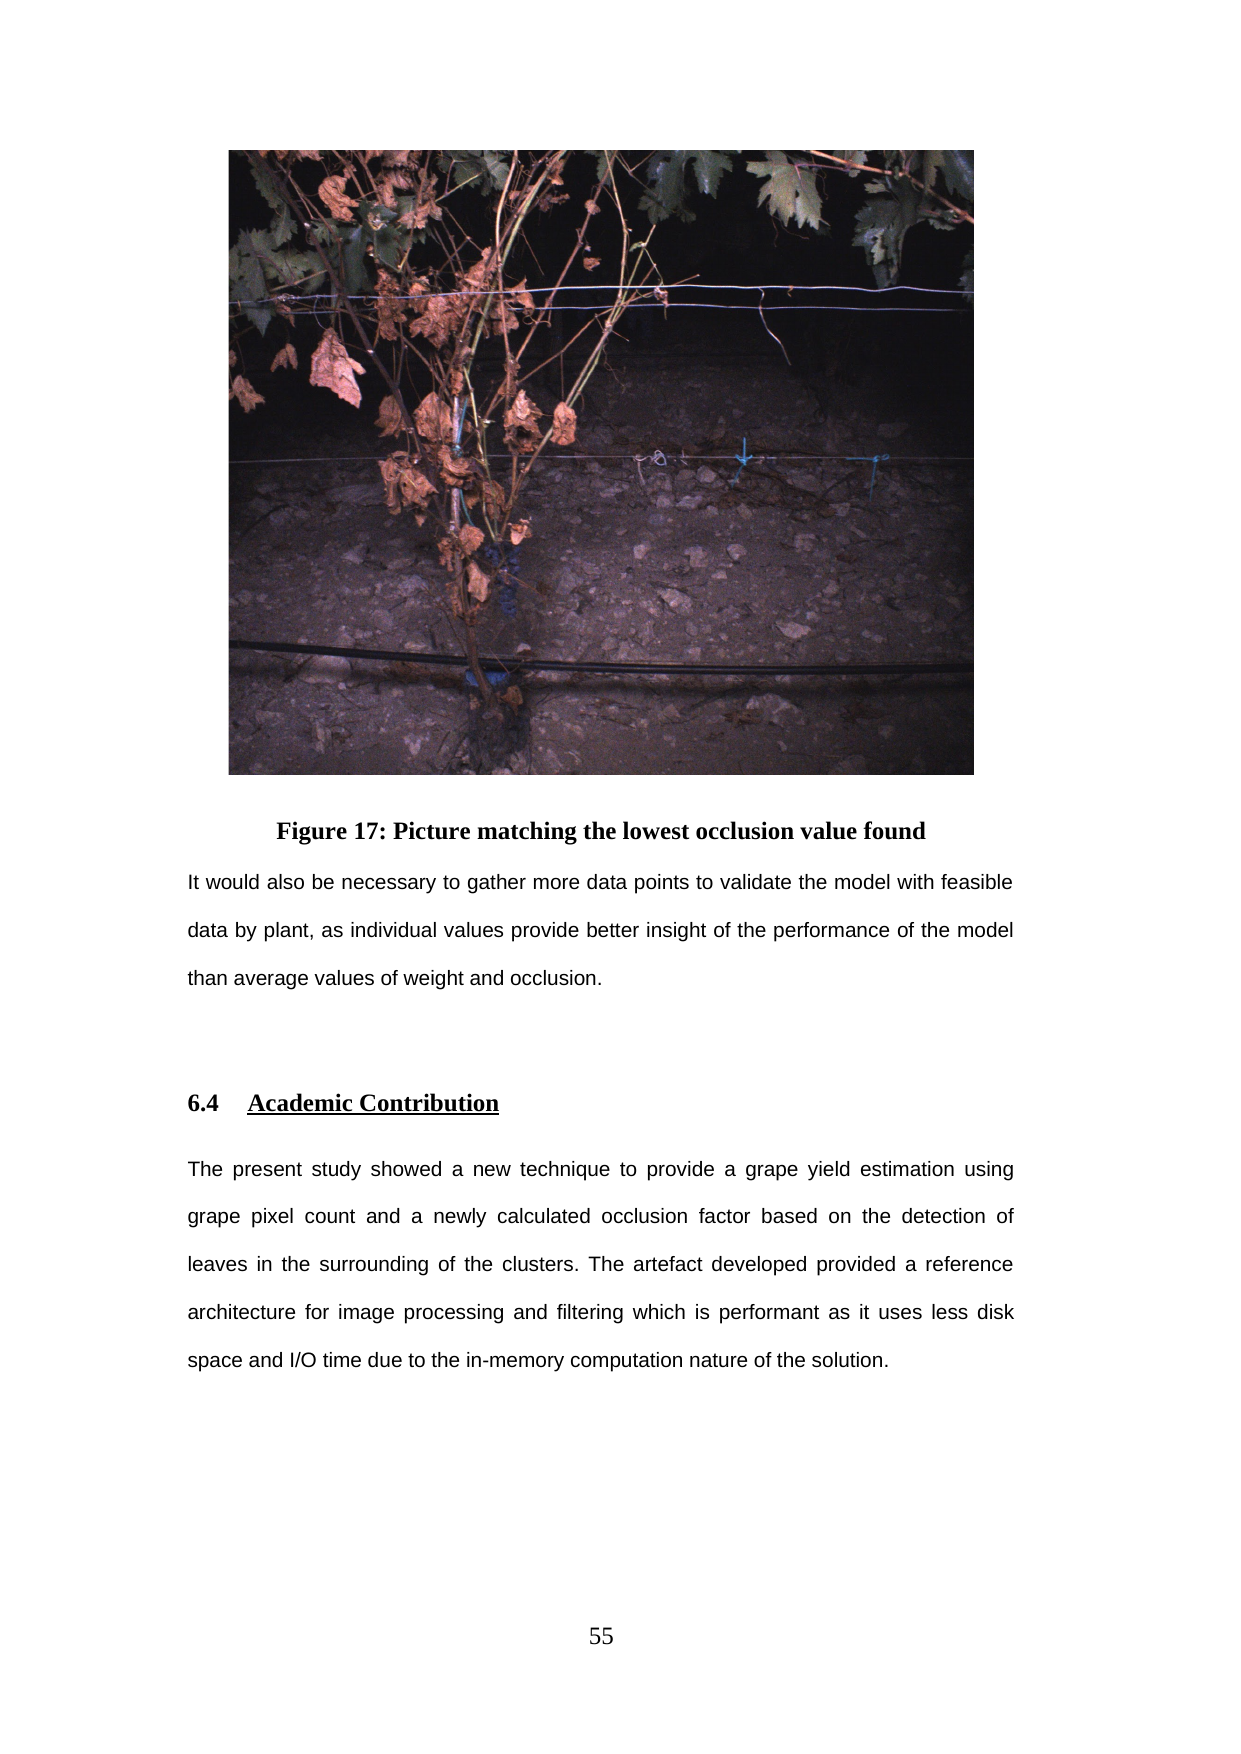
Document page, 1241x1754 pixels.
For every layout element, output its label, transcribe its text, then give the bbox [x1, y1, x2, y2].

text It would also be necessary to gather more data points to validate the model with feasible data by plant, as individual values provide better insight of the performance of the model than average values of weight and occlusion. [187, 869, 1015, 989]
text The present study showed a new technique to provide a grape yield estimation using grape pixel count and a newly calculated occlusion factor based on the detection of leaves in the surrounding of the clusters. The artefact developed provided a reference architecture for image processing and filtering which is performant as it uses less disk space and I/O time due to the in-memory computation nature of the solution. [187, 1156, 1015, 1372]
subtitle Academic Contribution [187, 1088, 955, 1117]
picture [228, 150, 974, 775]
